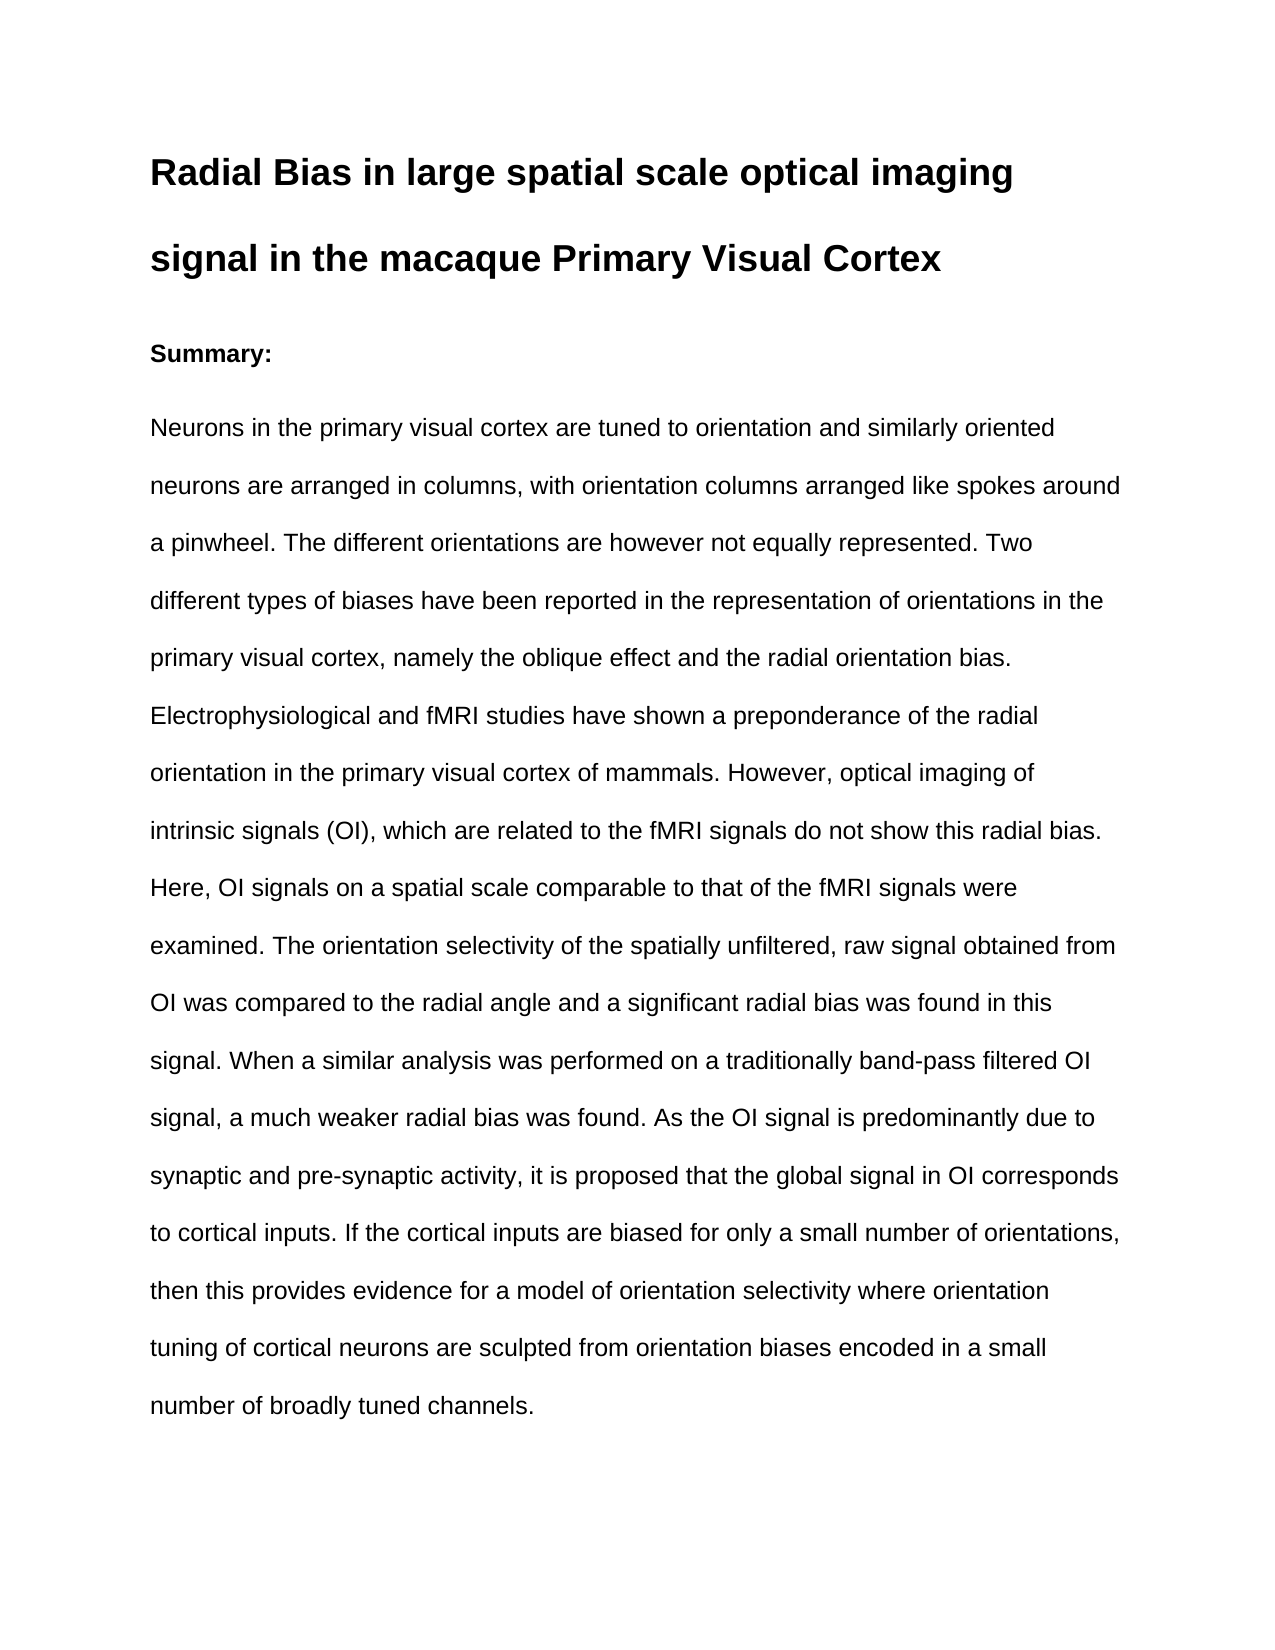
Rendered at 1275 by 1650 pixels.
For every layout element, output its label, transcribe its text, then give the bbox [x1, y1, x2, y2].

text Neurons in the primary visual cortex are tuned to orientation and similarly oriented neurons are arranged in columns, with orientation columns arranged like spokes around a pinwheel. The different orientations are however not equally represented. Two different types of biases have been reported in the representation of orientations in the primary visual cortex, namely the oblique effect and the radial orientation bias. Electrophysiological and fMRI studies have shown a preponderance of the radial orientation in the primary visual cortex of mammals. However, optical imaging of intrinsic signals (OI), which are related to the fMRI signals do not show this radial bias. Here, OI signals on a spatial scale comparable to that of the fMRI signals were examined. The orientation selectivity of the spatially unfiltered, raw signal obtained from OI was compared to the radial angle and a significant radial bias was found in this signal. When a similar analysis was performed on a traditionally band-pass filtered OI signal, a much weaker radial bias was found. As the OI signal is predominantly due to synaptic and pre-synaptic activity, it is proposed that the global signal in OI corresponds to cortical inputs. If the cortical inputs are biased for only a small number of orientations, then this provides evidence for a model of orientation selectivity where orientation tuning of cortical neurons are sculpted from orientation biases encoded in a small number of broadly tuned channels. [150, 413, 1125, 1419]
text Summary: [150, 339, 1125, 368]
text Radial Bias in large spatial scale optical imaging signal in the macaque Primary Visual Cortex [150, 150, 1125, 279]
